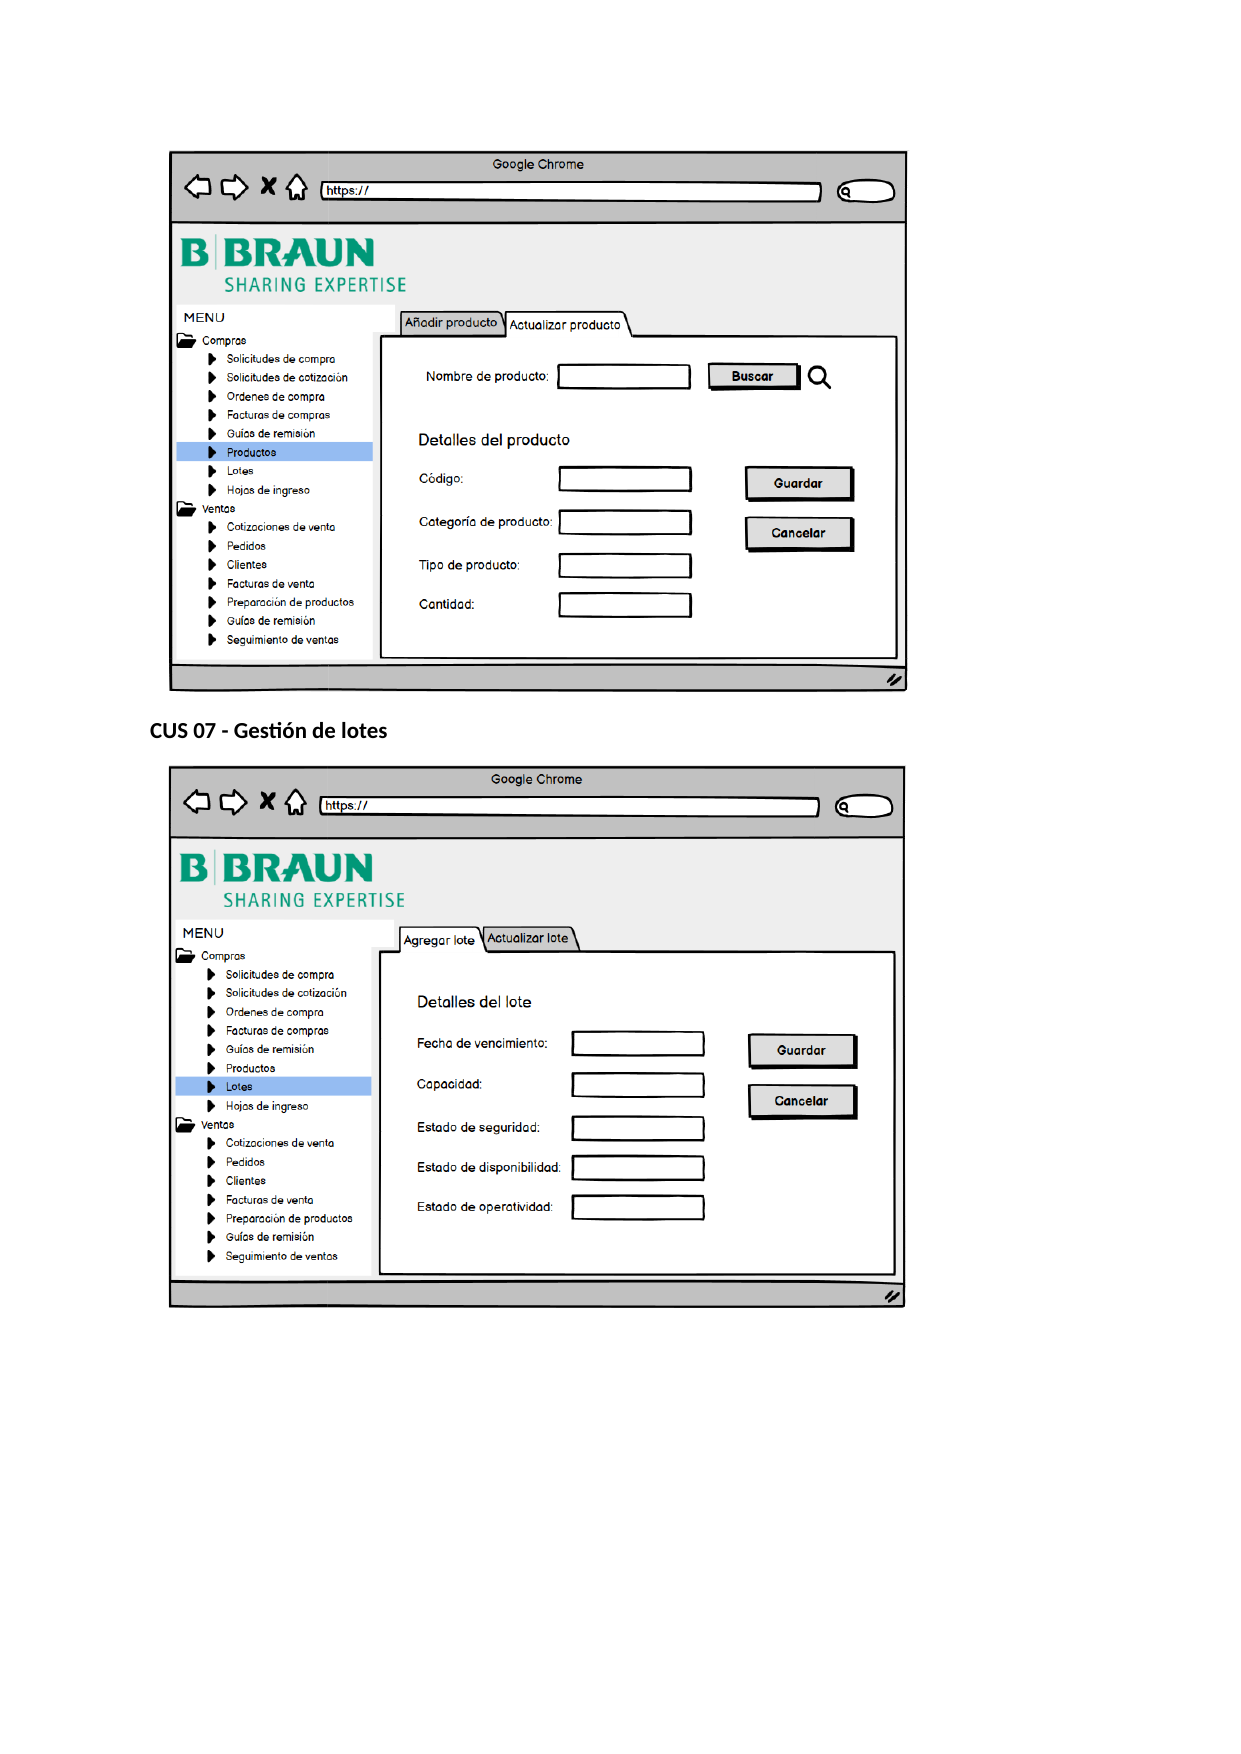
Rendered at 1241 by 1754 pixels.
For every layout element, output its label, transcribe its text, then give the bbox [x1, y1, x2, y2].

text CUS 07 - Gestión de lotes [150, 716, 1090, 744]
